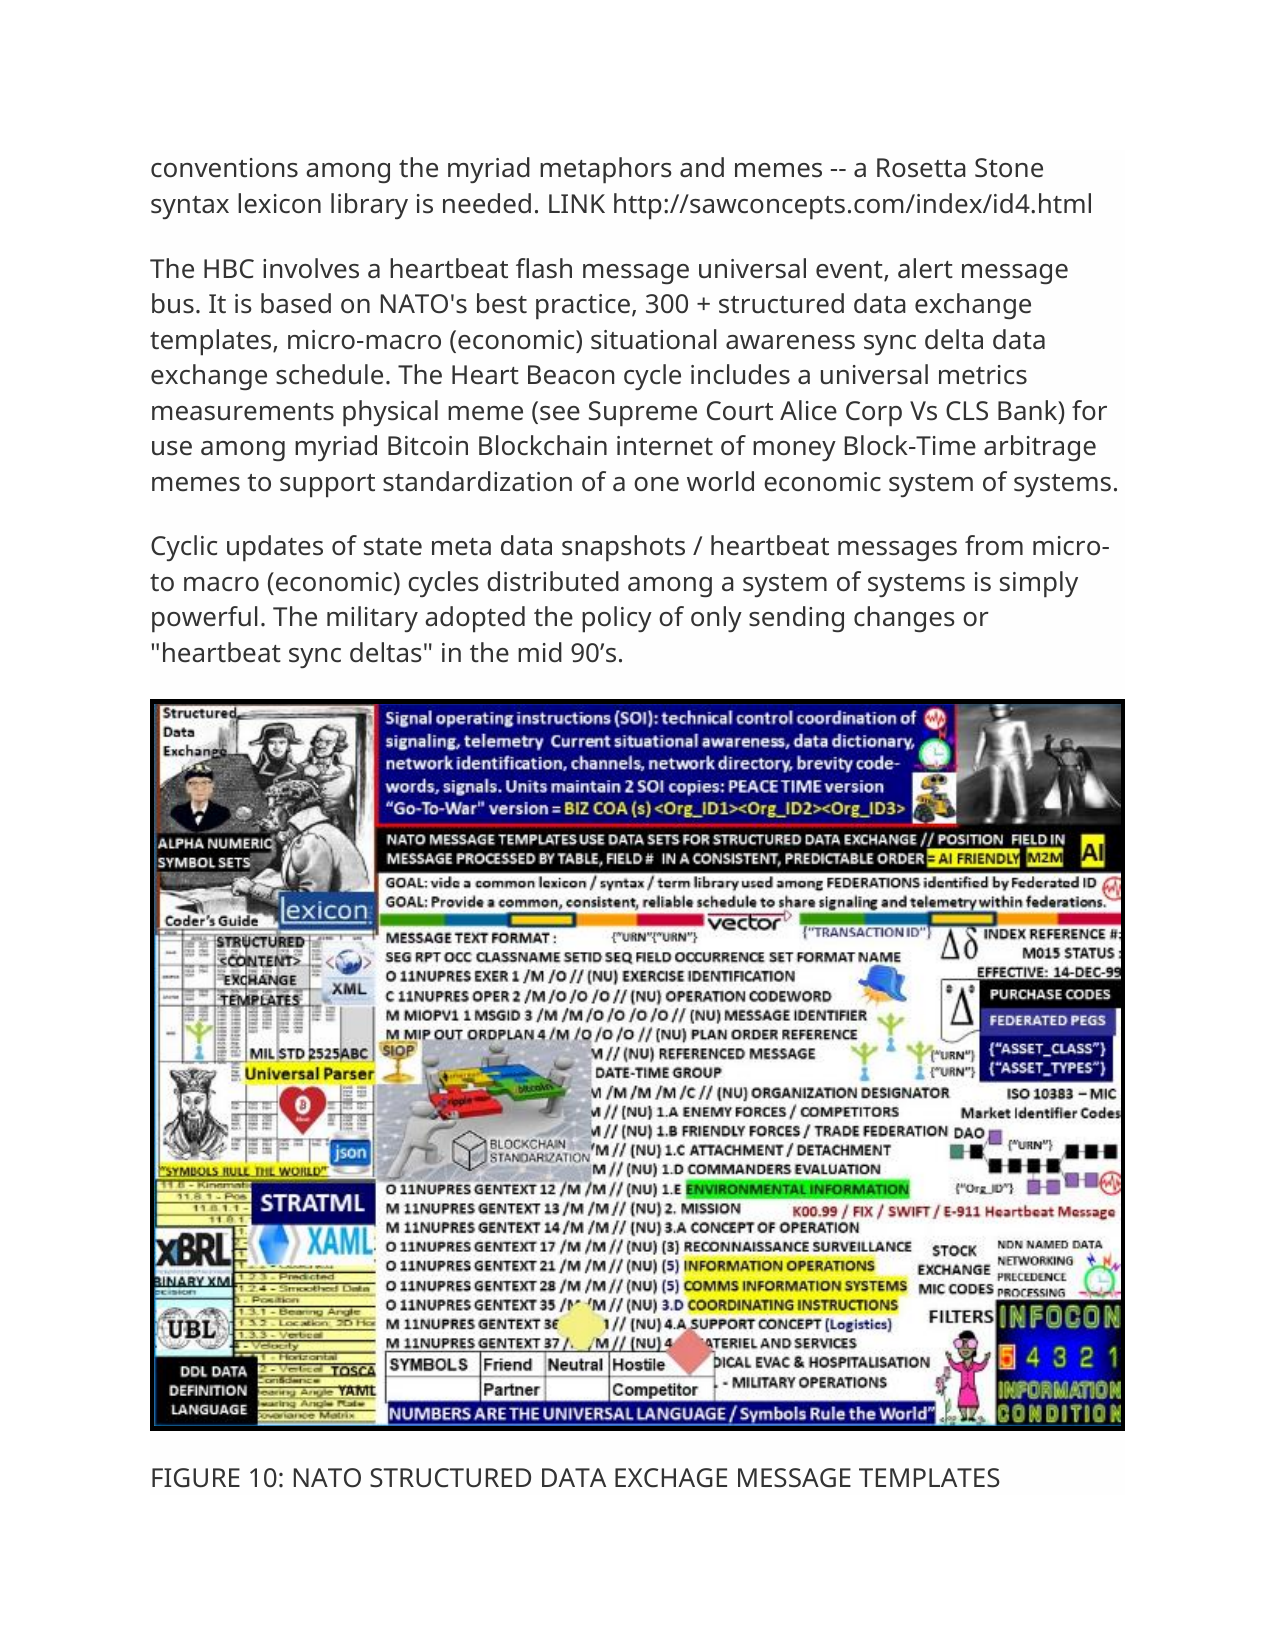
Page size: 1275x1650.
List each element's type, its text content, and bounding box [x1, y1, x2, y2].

picture [154, 704, 1121, 1426]
text Cyclic updates of state meta data snapshots / heartbeat messages from micro-to macro (economic) cycles distributed among a system of systems is simply powerful. The military adopted the policy of only sending changes or "heartbeat sync deltas" in the mid 90’s. [150, 528, 1125, 670]
text The HBC involves a heartbeat flash message universal event, alert message bus. It is based on NATO's best practice, 300 + structured data exchange templates, micro-macro (economic) situational awareness sync delta data exchange schedule. The Heart Beacon cycle includes a universal metrics measurements physical meme (see Supreme Court Alice Corp Vs CLS Bank) for use among myriad Bitcoin Blockchain internet of money Block-Time arbitrage memes to support standardization of a one world economic system of systems. [150, 250, 1125, 499]
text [150, 150, 1125, 221]
text FIGURE 10: NATO STRUCTURED DATA EXCHAGE MESSAGE TEMPLATES [150, 1460, 1125, 1495]
